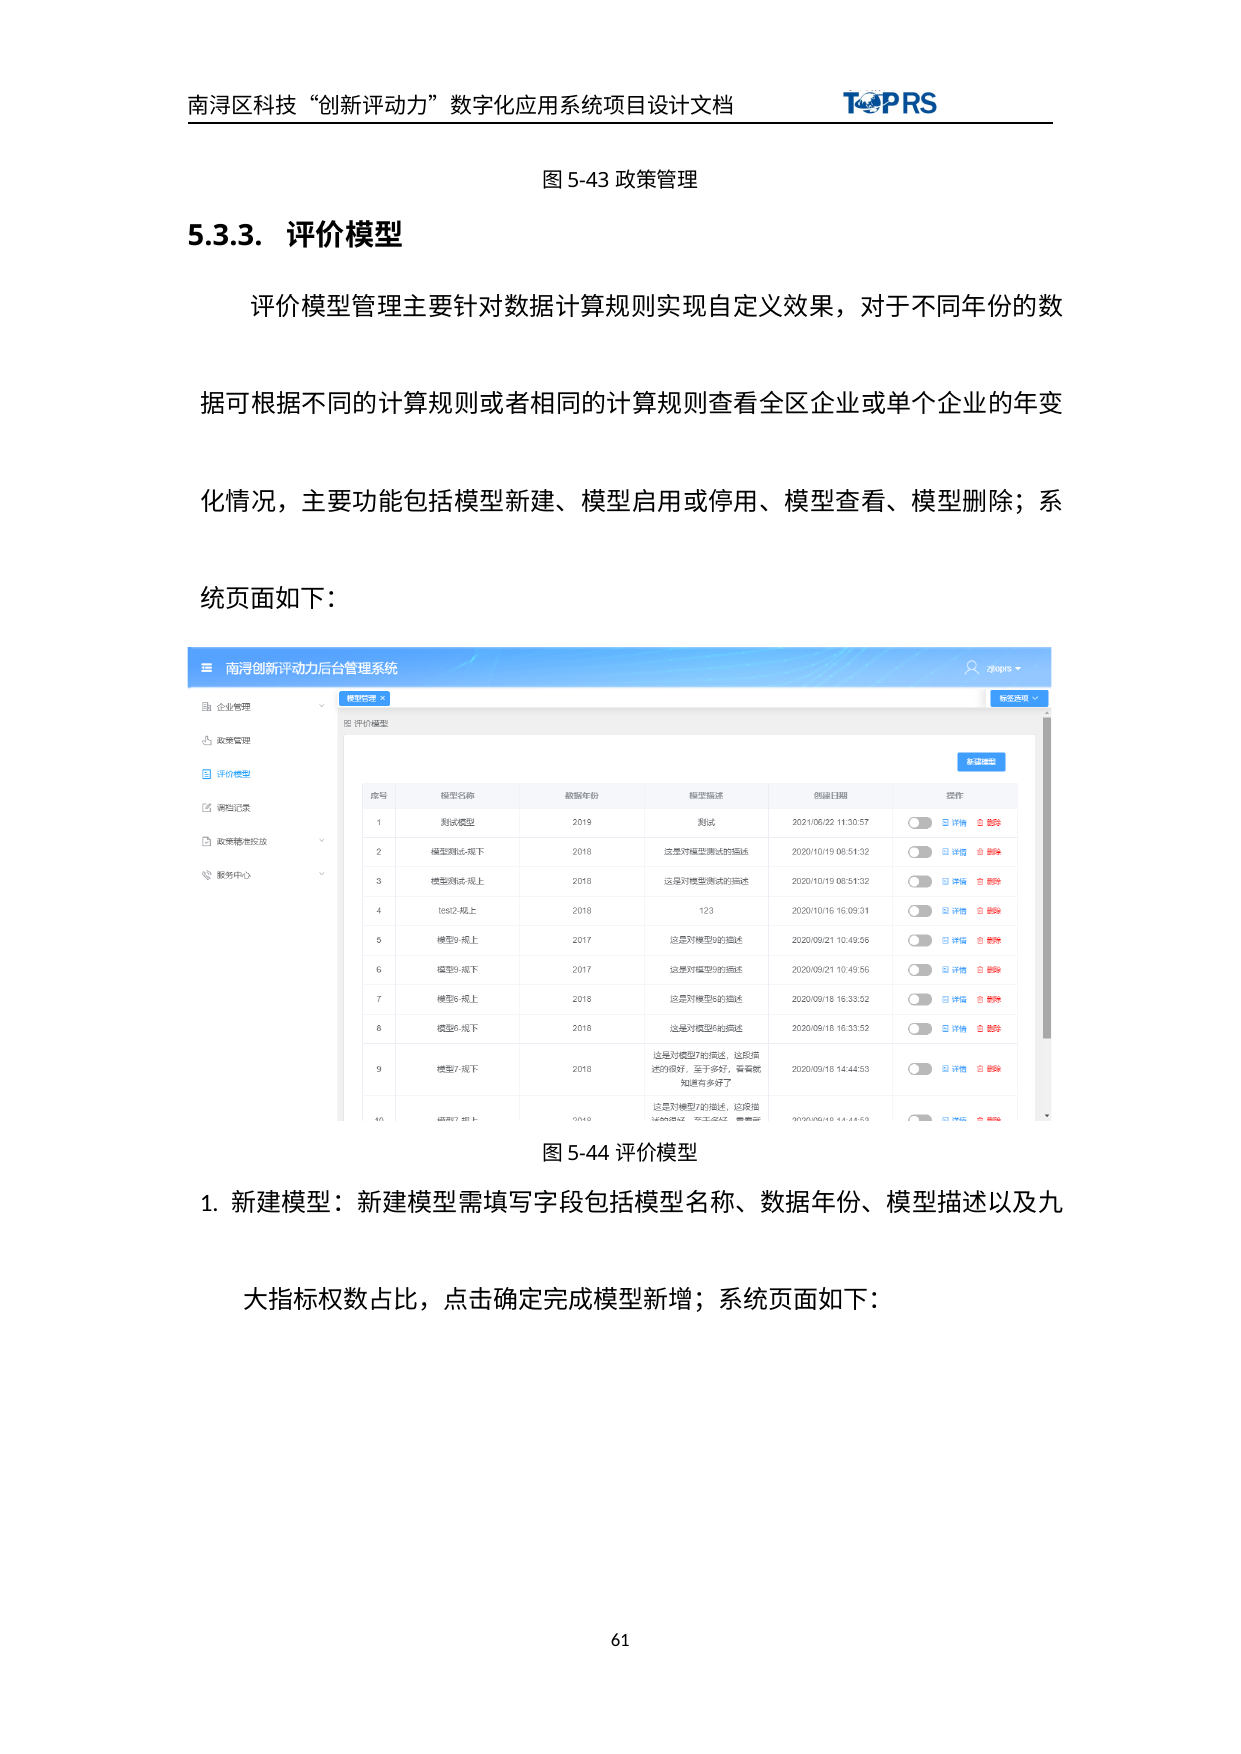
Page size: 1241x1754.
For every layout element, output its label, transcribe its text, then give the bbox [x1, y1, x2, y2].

subtitle 评价模型 [187, 201, 1053, 266]
text 图5-44 评价模型 [187, 1135, 1053, 1168]
text 评价模型管理主要针对数据计算规则实现自定义效果，对于不同年份的数据可根据不同的计算规则或者相同的计算规则查看全区企业或单个企业的年变化情况，主要功能包括模型新建、模型启用或停用、模型查看、模型删除；系统页面如下： [200, 272, 1065, 629]
list 新建模型：新建模型需填写字段包括模型名称、数据年份、模型描述以及九大指标权数占比，点击确定完成模型新增；系统页面如下： [199, 1168, 1065, 1330]
picture [842, 90, 937, 114]
text 图5-43 政策管理 [187, 162, 1053, 194]
picture [187, 647, 1052, 1121]
